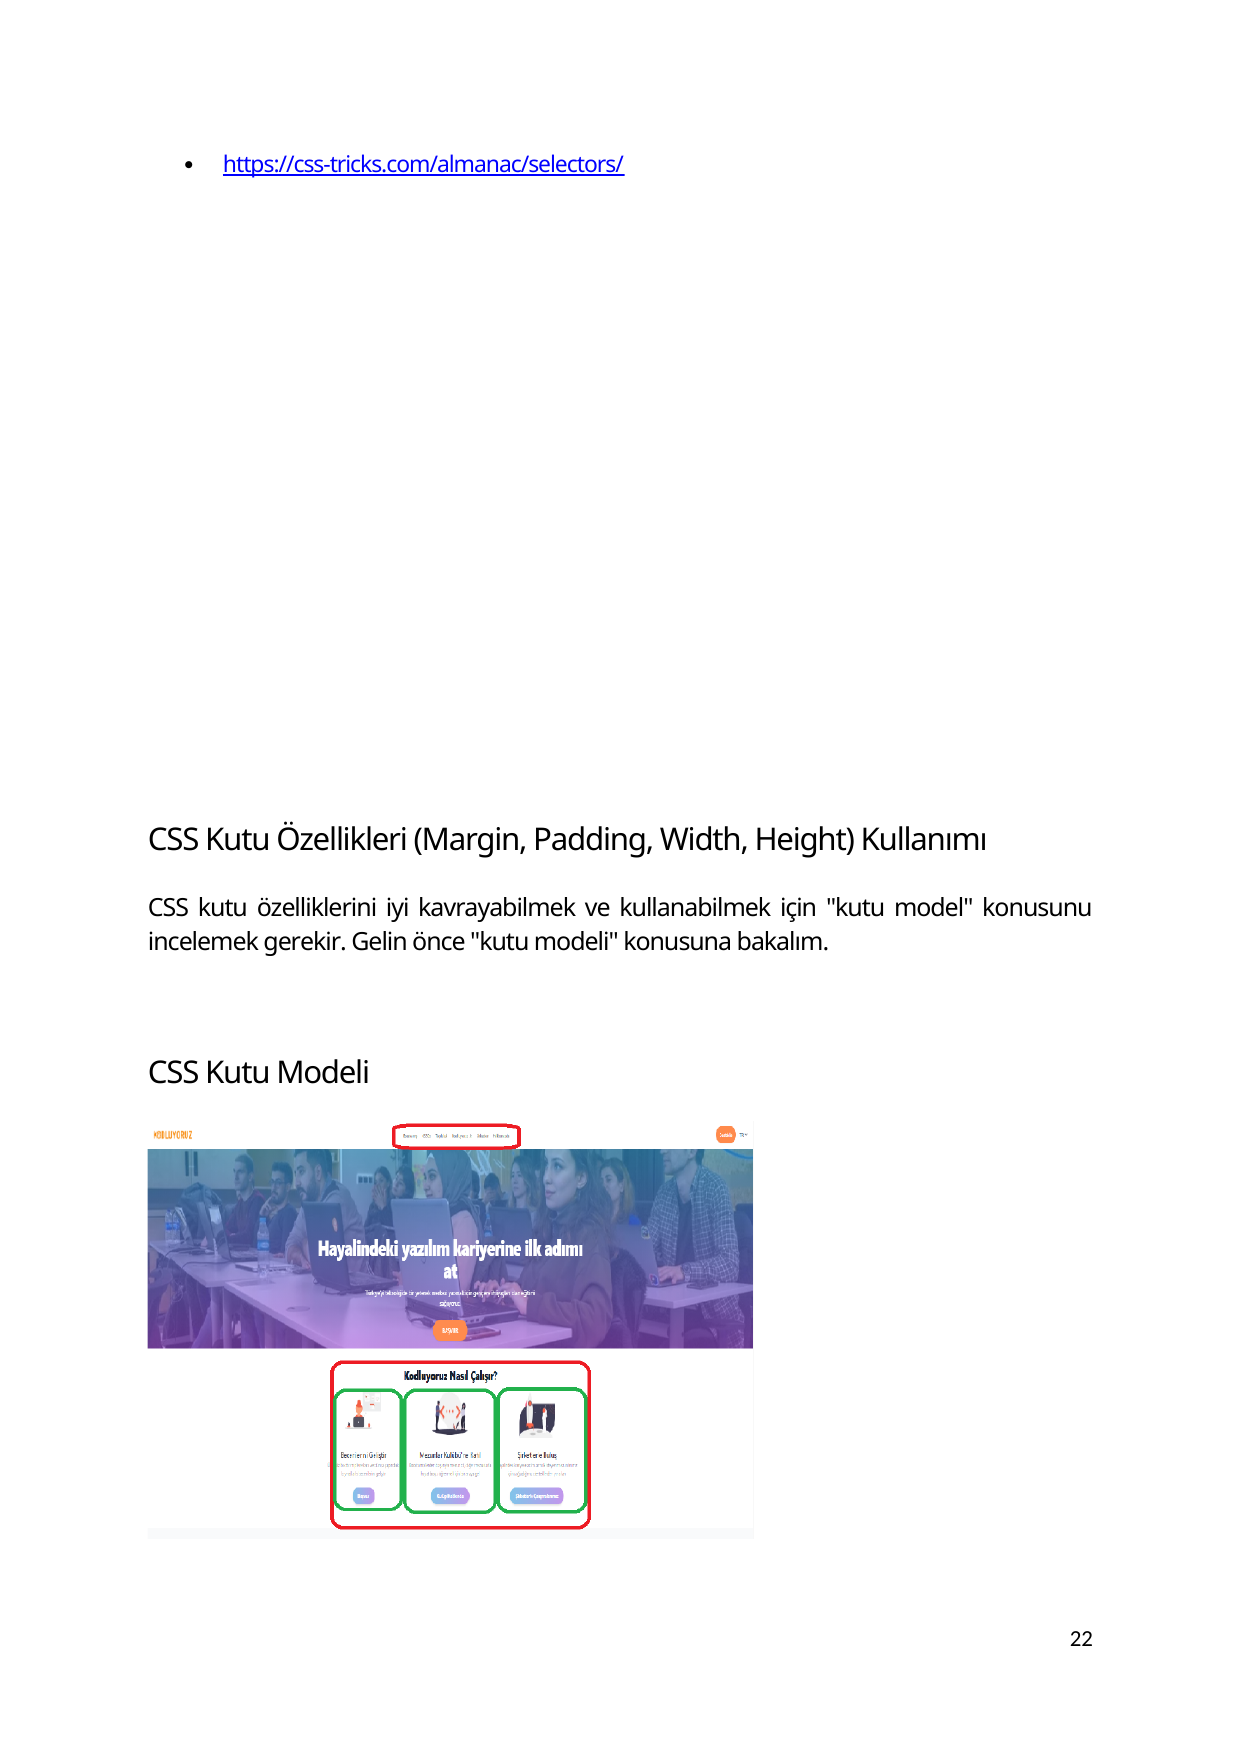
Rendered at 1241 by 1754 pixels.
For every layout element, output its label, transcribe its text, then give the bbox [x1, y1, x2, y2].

text CSS kutu özelliklerini iyi kavrayabilmek ve kullanabilmek için "kutu model" konusunu incelemek gerekir. Gelin önce "kutu modeli" konusuna bakalım. [148, 889, 1093, 957]
subtitle CSS Kutu Özellikleri (Margin, Padding, Width, Height) Kullanımı [148, 817, 1093, 860]
subtitle CSS Kutu Modeli [148, 1050, 1093, 1092]
list https://css-tricks.com/almanac/selectors/ [185, 148, 1093, 179]
picture [147, 1121, 1093, 1539]
